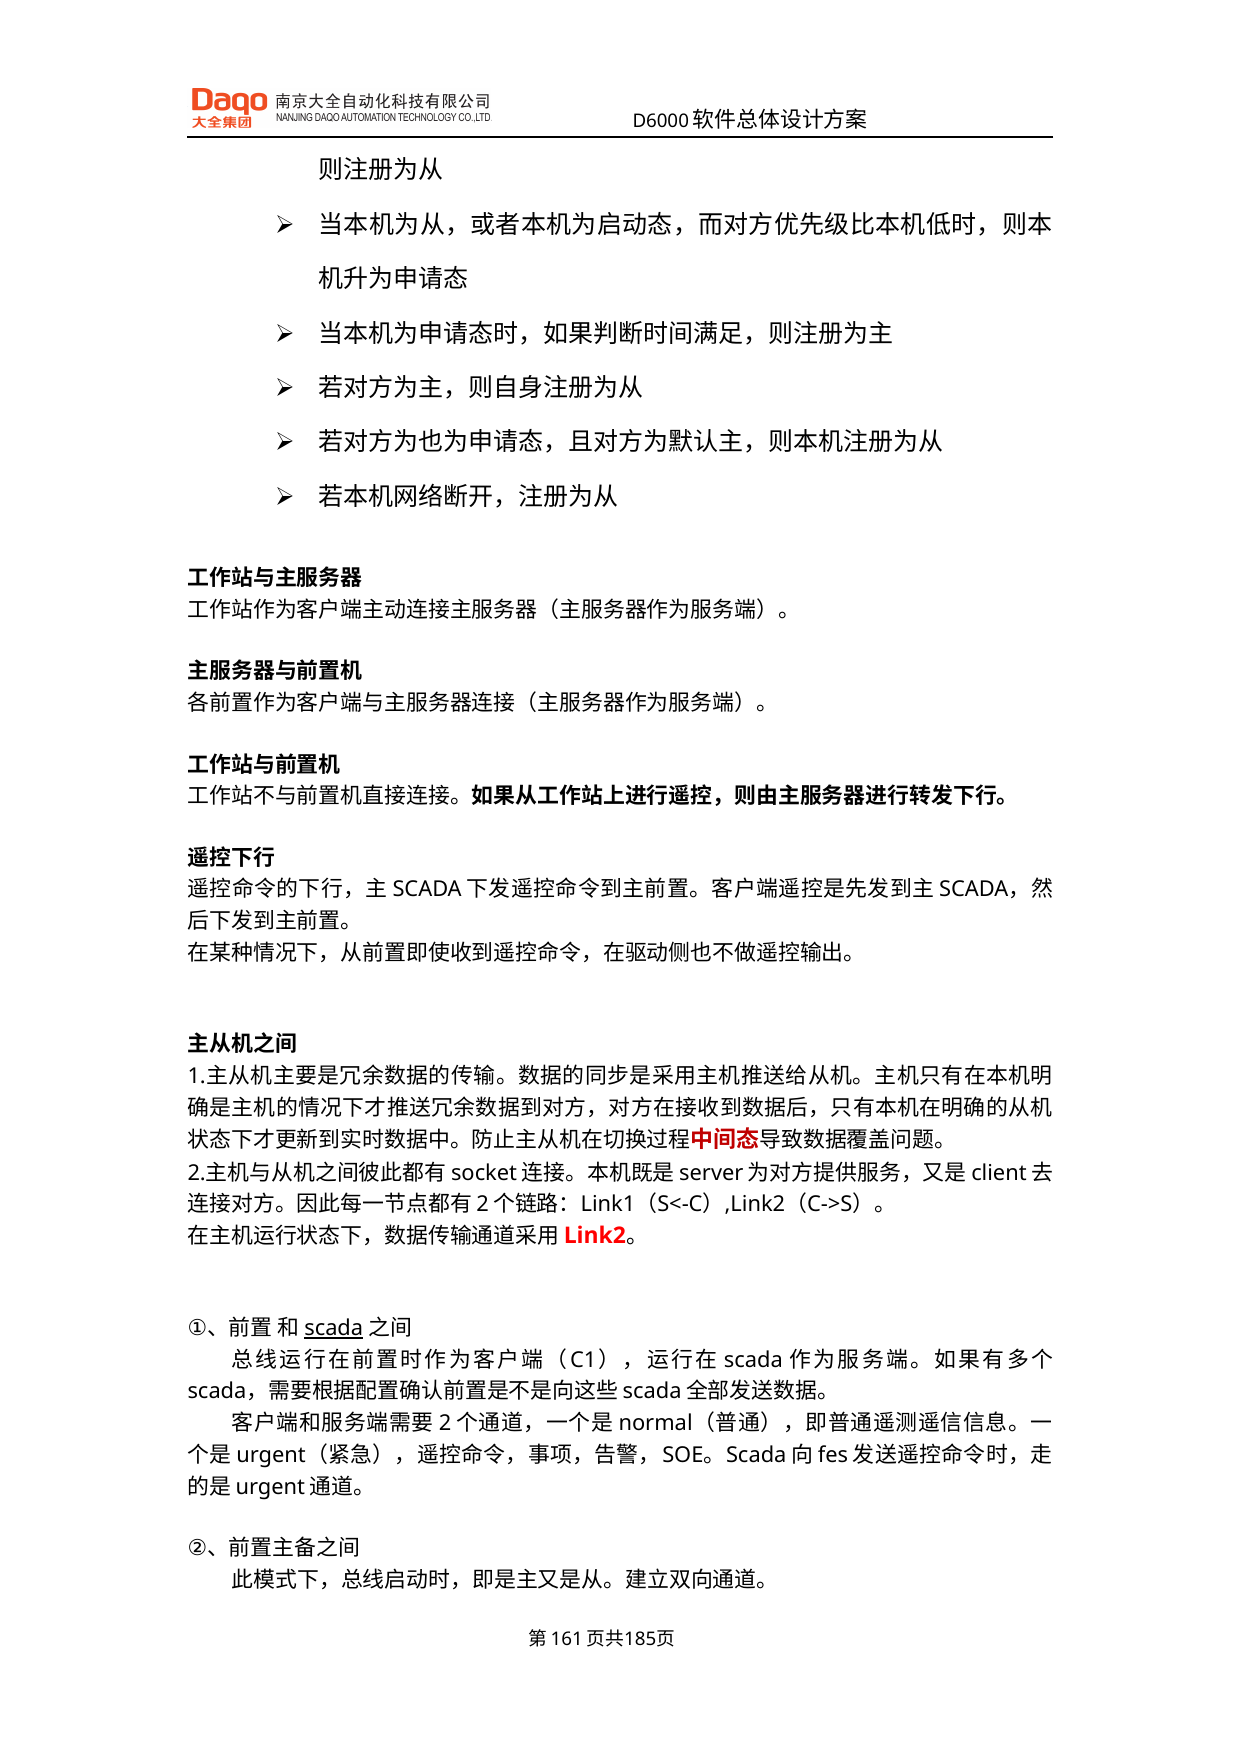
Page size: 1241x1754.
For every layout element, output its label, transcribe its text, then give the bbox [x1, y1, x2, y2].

text ②、前置主备之间 [187, 1530, 1053, 1562]
text 工作站与主服务器 [187, 560, 1053, 592]
text 客户端和服务端需要2个通道，一个是normal（普通），即普通遥测遥信信息。一个是urgent（紧急），遥控命令，事项，告警，SOE。Scada向fes发送遥控命令时，走的是urgent通道。 [187, 1405, 1053, 1500]
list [275, 150, 1053, 186]
list 若本机网络断开，注册为从 [275, 476, 1053, 512]
text ①、前置 和 scada 之间 [187, 1310, 1053, 1342]
text 主从机之间 [187, 1026, 1053, 1058]
text 主服务器与前置机 [187, 653, 1053, 685]
text 工作站作为客户端主动连接主服务器（主服务器作为服务端）。 [187, 592, 1053, 624]
text 在某种情况下，从前置即使收到遥控命令，在驱动侧也不做遥控输出。 [187, 935, 1053, 967]
text 总线运行在前置时作为客户端（C1），运行在scada作为服务端。如果有多个scada，需要根据配置确认前置是不是向这些scada全部发送数据。 [187, 1342, 1053, 1405]
picture [187, 88, 492, 128]
text 1.主从机主要是冗余数据的传输。数据的同步是采用主机推送给从机。主机只有在本机明确是主机的情况下才推送冗余数据到对方，对方在接收到数据后，只有本机在明确的从机状态下才更新到实时数据中。防止主从机在切换过程中间态导致数据覆盖问题。 [187, 1058, 1053, 1154]
text 工作站不与前置机直接连接。如果从工作站上进行遥控，则由主服务器进行转发下行。 [187, 778, 1053, 810]
text 遥控命令的下行，主SCADA下发遥控命令到主前置。客户端遥控是先发到主SCADA，然后下发到主前置。 [187, 871, 1053, 935]
text 各前置作为客户端与主服务器连接（主服务器作为服务端）。 [187, 685, 1053, 717]
text 在主机运行状态下，数据传输通道采用Link2。 [187, 1218, 1053, 1250]
text 此模式下，总线启动时，即是主又是从。建立双向通道。 [187, 1562, 1053, 1594]
list 若对方为主，则自身注册为从 [275, 367, 1053, 404]
list 当本机为申请态时，如果判断时间满足，则注册为主 [275, 313, 1053, 349]
text 工作站与前置机 [187, 747, 1053, 778]
list 当本机为从，或者本机为启动态，而对方优先级比本机低时，则本机升为申请态 [275, 204, 1053, 295]
list 若对方为也为申请态，且对方为默认主，则本机注册为从 [275, 422, 1053, 458]
text 2.主机与从机之间彼此都有socket连接。本机既是server为对方提供服务，又是client去连接对方。因此每一节点都有2个链路：Link1（S<-C）,Link2（C->S）。 [187, 1154, 1053, 1218]
text 遥控下行 [187, 840, 1053, 871]
